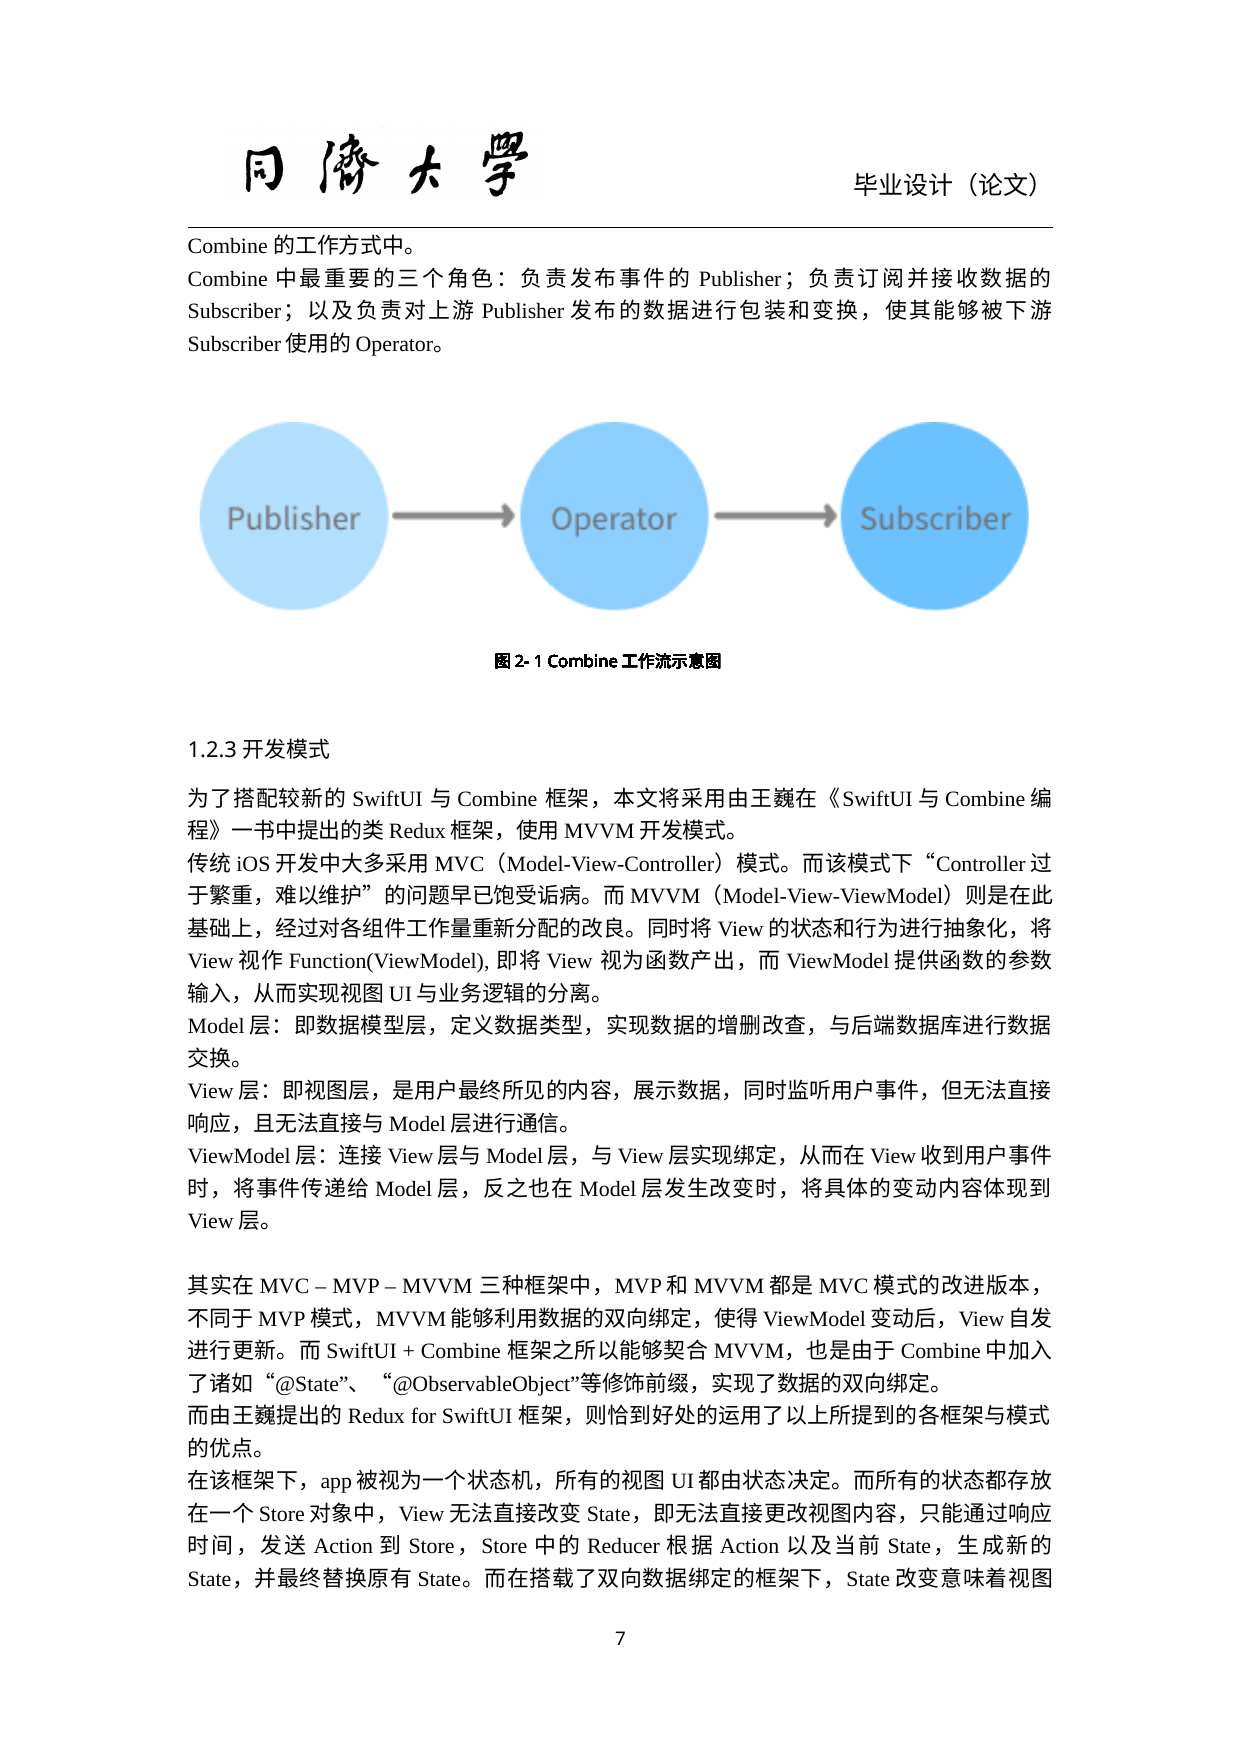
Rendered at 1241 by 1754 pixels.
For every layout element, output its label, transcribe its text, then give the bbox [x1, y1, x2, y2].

text Combine：Apple官方文档对Combine框架的介绍中提到：Combine是一种通过对事件处理操作进行组合（combine），从而实现对异步事件自定义处理的框架。这一点体现在Combine 的工作方式中。 [187, 228, 1053, 261]
picture [224, 123, 546, 202]
picture [178, 398, 1044, 648]
text ViewModel层：连接View层与Model层，与View层实现绑定，从而在View收到用户事件时，将事件传递给Model层，反之也在Model层发生改变时，将具体的变动内容体现到View层。 [187, 1138, 1053, 1236]
text 而由王巍提出的Redux for SwiftUI 框架，则恰到好处的运用了以上所提到的各框架与模式的优点。 [187, 1398, 1053, 1463]
text 为了搭配较新的SwiftUI 与Combine 框架，本文将采用由王巍在《SwiftUI与Combine编程》一书中提出的类Redux框架，使用MVVM开发模式。 [187, 781, 1053, 846]
text 其实在MVC – MVP – MVVM 三种框架中，MVP和MVVM都是MVC模式的改进版本，不同于MVP模式，MVVM能够利用数据的双向绑定，使得ViewModel变动后，View自发进行更新。而SwiftUI + Combine 框架之所以能够契合MVVM，也是由于Combine中加入了诸如“@State”、“@ObservableObject”等修饰前缀，实现了数据的双向绑定。 [187, 1268, 1053, 1398]
text Combine中最重要的三个角色：负责发布事件的Publisher；负责订阅并接收数据的Subscriber；以及负责对上游Publisher发布的数据进行包装和变换，使其能够被下游Subscriber使用的Operator。 [187, 261, 1053, 358]
text 传统iOS开发中大多采用MVC（Model-View-Controller）模式。而该模式下“Controller过于繁重，难以维护”的问题早已饱受诟病。而MVVM（Model-View-ViewModel）则是在此基础上，经过对各组件工作量重新分配的改良。同时将View的状态和行为进行抽象化，将View视作Function(ViewModel), 即将View 视为函数产出，而ViewModel提供函数的参数输入，从而实现视图UI与业务逻辑的分离。 [187, 846, 1053, 1008]
text View层：即视图层，是用户最终所见的内容，展示数据，同时监听用户事件，但无法直接响应，且无法直接与Model层进行通信。 [187, 1073, 1053, 1138]
text Model层：即数据模型层，定义数据类型，实现数据的增删改查，与后端数据库进行数据交换。 [187, 1008, 1053, 1073]
